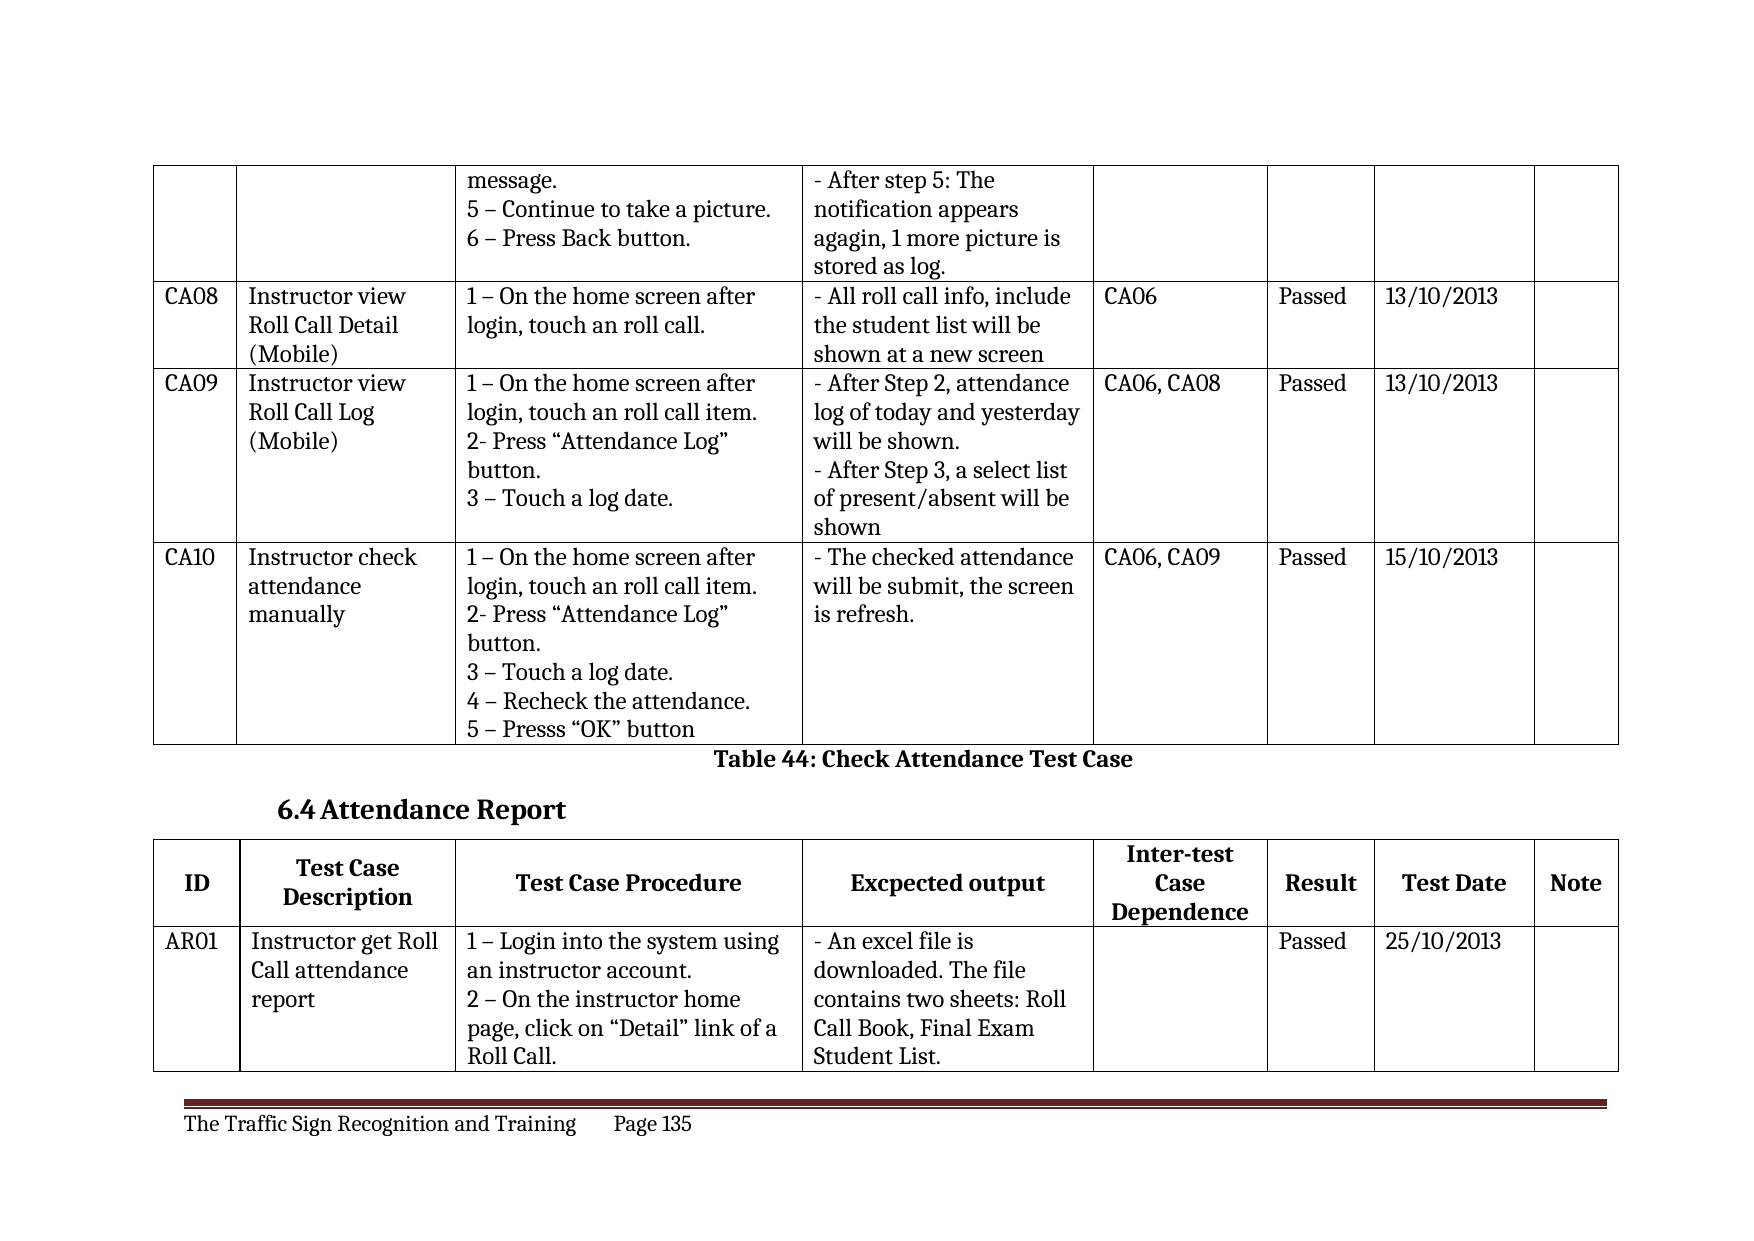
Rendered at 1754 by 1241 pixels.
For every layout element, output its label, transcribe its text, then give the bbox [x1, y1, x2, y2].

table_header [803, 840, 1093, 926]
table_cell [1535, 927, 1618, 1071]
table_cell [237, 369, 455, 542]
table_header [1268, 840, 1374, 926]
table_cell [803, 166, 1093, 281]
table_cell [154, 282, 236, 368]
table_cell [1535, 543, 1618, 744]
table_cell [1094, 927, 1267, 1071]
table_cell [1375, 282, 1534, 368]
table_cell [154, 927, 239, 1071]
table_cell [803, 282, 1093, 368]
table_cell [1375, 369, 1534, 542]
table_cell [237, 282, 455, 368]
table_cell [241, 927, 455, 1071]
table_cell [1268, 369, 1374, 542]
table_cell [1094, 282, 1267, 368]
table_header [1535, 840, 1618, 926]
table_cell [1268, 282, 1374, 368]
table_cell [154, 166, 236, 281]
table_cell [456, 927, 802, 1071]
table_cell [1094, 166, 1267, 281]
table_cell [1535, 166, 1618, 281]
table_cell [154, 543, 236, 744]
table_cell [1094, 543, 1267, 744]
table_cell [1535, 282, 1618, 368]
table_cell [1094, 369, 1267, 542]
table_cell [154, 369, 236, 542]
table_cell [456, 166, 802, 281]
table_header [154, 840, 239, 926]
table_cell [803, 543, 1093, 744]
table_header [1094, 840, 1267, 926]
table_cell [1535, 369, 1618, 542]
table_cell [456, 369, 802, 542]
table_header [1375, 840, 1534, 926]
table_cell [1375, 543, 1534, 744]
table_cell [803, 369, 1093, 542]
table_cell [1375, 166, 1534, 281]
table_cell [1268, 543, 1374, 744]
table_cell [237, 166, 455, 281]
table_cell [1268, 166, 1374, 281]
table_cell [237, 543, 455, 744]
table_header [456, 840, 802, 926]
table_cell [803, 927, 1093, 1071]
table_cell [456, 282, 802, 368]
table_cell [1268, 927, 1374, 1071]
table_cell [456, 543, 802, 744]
list Table 44: Check Attendance Test Case [240, 745, 1607, 774]
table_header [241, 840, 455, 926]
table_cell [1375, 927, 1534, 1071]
subtitle Attendance Report [277, 793, 1607, 826]
